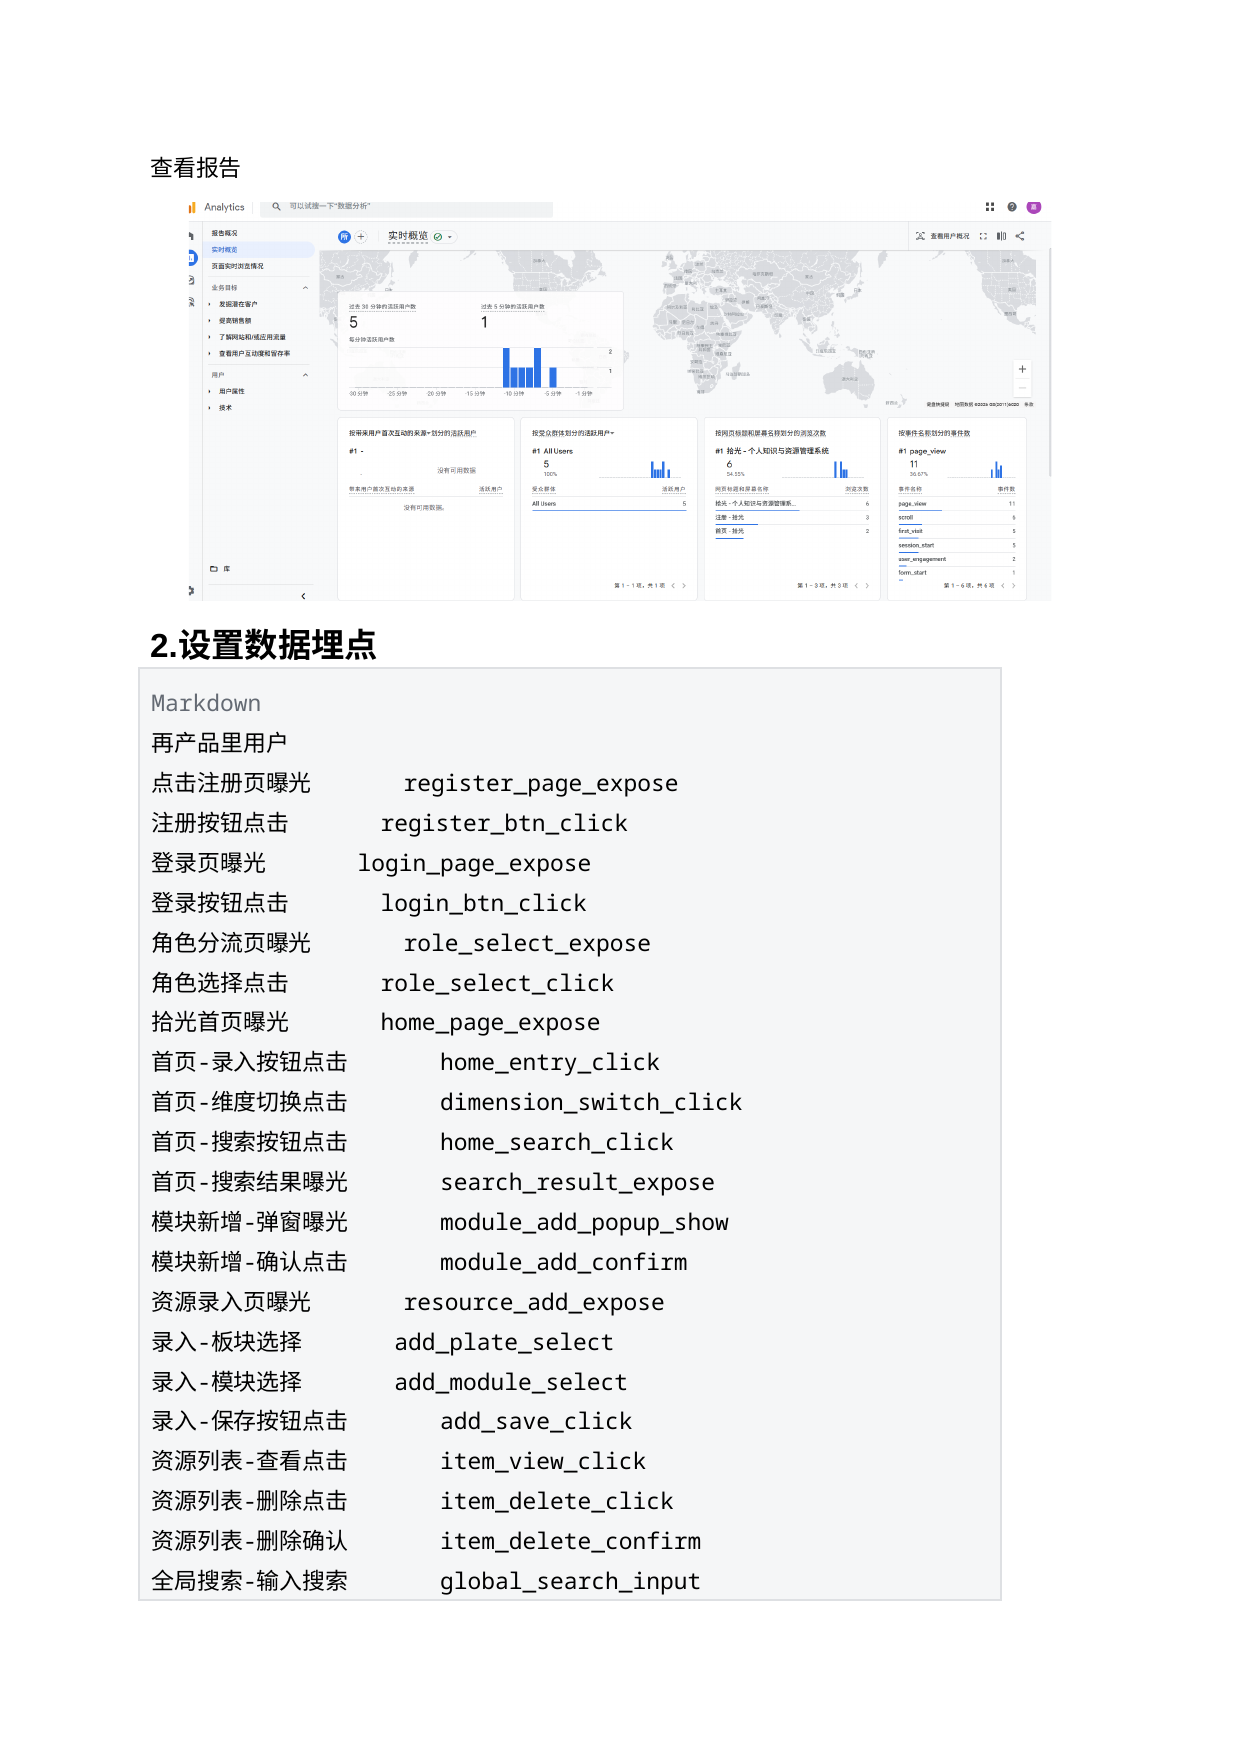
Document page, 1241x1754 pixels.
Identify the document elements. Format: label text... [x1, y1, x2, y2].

text 查看报告 [150, 150, 1090, 183]
picture [188, 202, 1052, 601]
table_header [140, 669, 1000, 1599]
